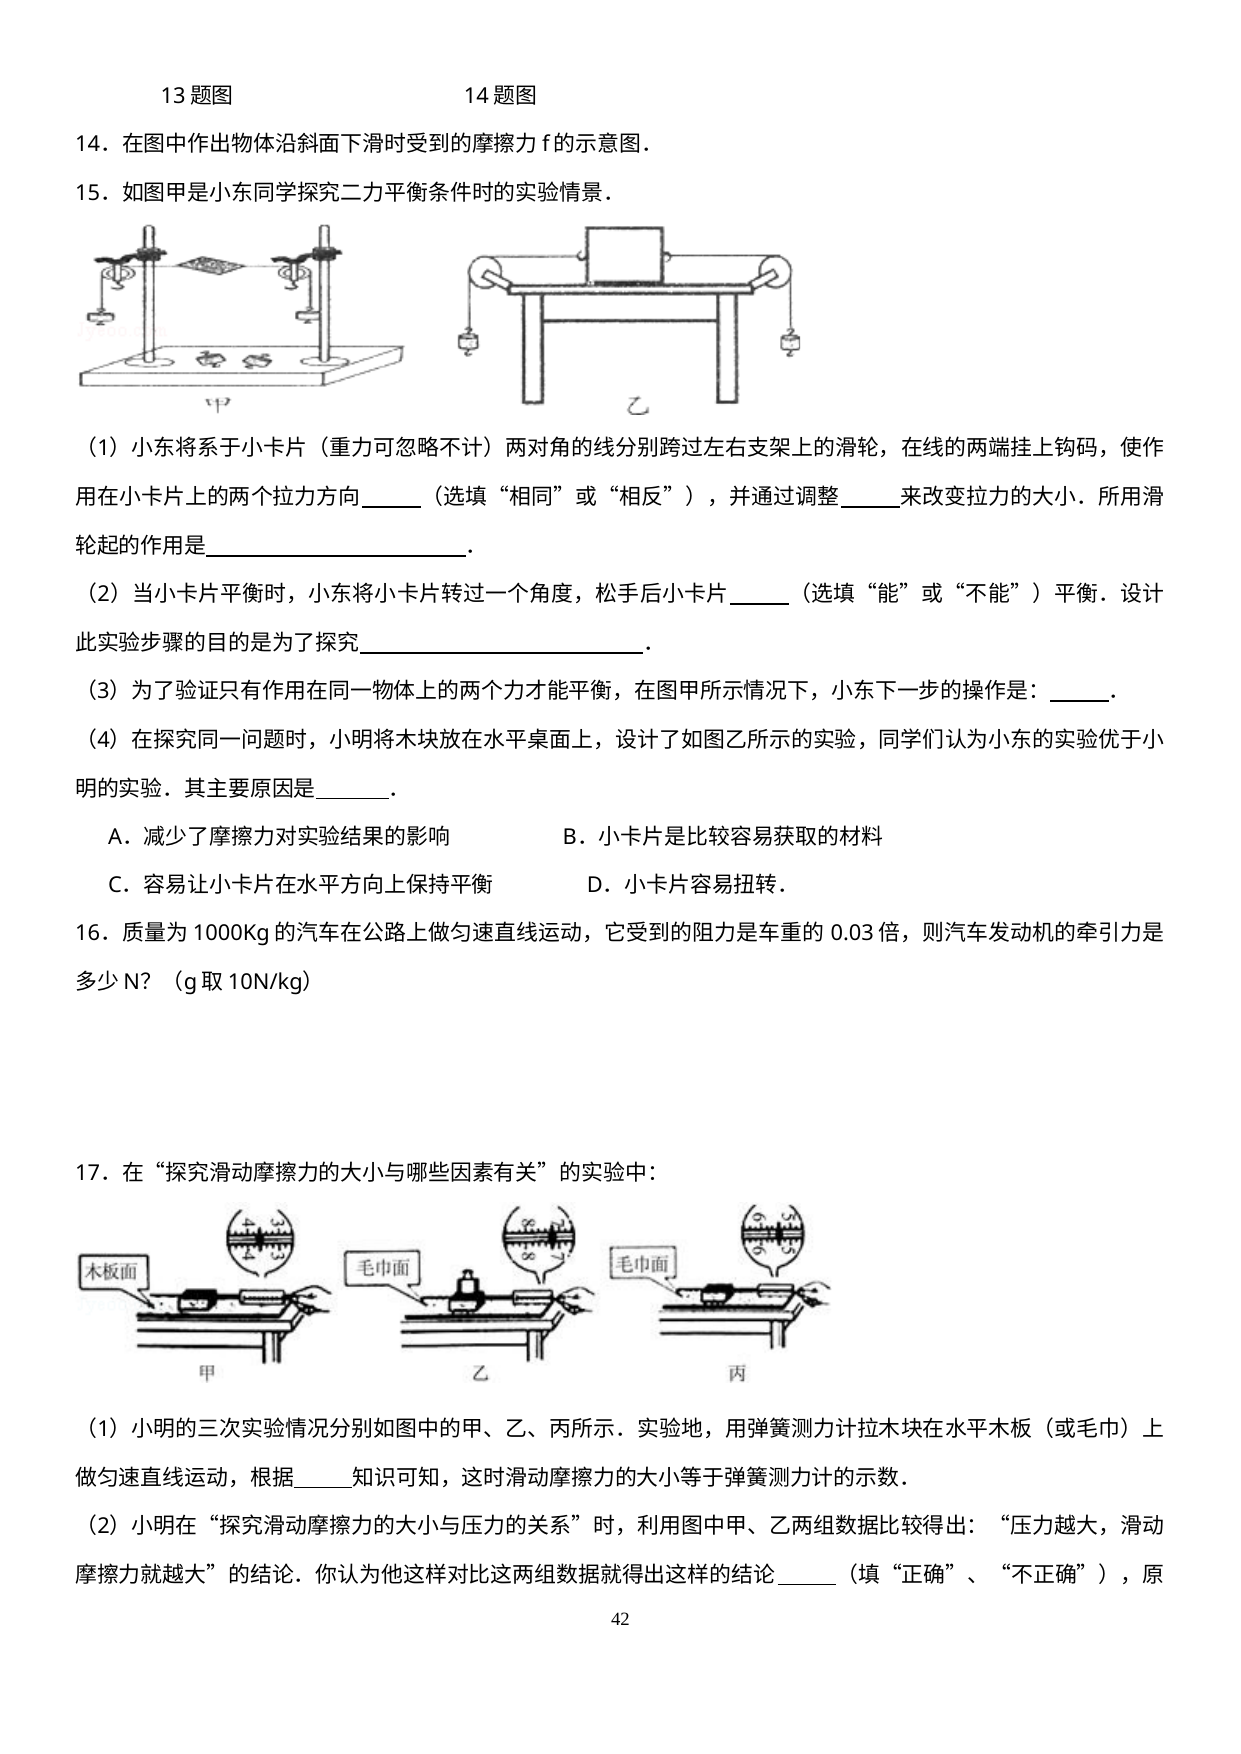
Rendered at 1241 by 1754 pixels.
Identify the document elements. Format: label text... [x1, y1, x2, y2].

text A．减少了摩擦力对实验结果的影响 B．小卡片是比较容易获取的材料 [75, 818, 1165, 851]
text （1）小东将系于小卡片（重力可忽略不计）两对角的线分别跨过左右支架上的滑轮，在线的两端挂上钩码，使作用在小卡片上的两个拉力方向 （选填“相同”或“相反”），并通过调整 来改变拉力的大小．所用滑轮起的作用是 ． [75, 430, 1165, 560]
picture [75, 222, 801, 415]
text 16．质量为1000Kg的汽车在公路上做匀速直线运动，它受到的阻力是车重的0.03倍，则汽车发动机的牵引力是多少N？（g取10N/kg） [75, 915, 1165, 996]
text 14．在图中作出物体沿斜面下滑时受到的摩擦力f的示意图． [75, 126, 1165, 158]
text 17．在“探究滑动摩擦力的大小与哪些因素有关”的实验中： [75, 1154, 1165, 1187]
text （2）当小卡片平衡时，小东将小卡片转过一个角度，松手后小卡片 （选填“能”或“不能”）平衡．设计此实验步骤的目的是为了探究 ． [75, 576, 1165, 657]
text （1）小明的三次实验情况分别如图中的甲、乙、丙所示．实验地，用弹簧测力计拉木块在水平木板（或毛巾）上做匀速直线运动，根据 知识可知，这时滑动摩擦力的大小等于弹簧测力计的示数． [75, 1410, 1165, 1492]
text （3）为了验证只有作用在同一物体上的两个力才能平衡，在图甲所示情况下，小东下一步的操作是： ． [75, 673, 1165, 706]
text 15．如图甲是小东同学探究二力平衡条件时的实验情景． [75, 174, 1165, 207]
text （4）在探究同一问题时，小明将木块放在水平桌面上，设计了如图乙所示的实验，同学们认为小东的实验优于小明的实验．其主要原因是 ． [75, 721, 1165, 803]
picture [75, 1202, 832, 1383]
text 13题图 14题图 [75, 77, 1165, 110]
text C．容易让小卡片在水平方向上保持平衡 D．小卡片容易扭转． [75, 867, 1165, 899]
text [75, 1507, 1165, 1589]
